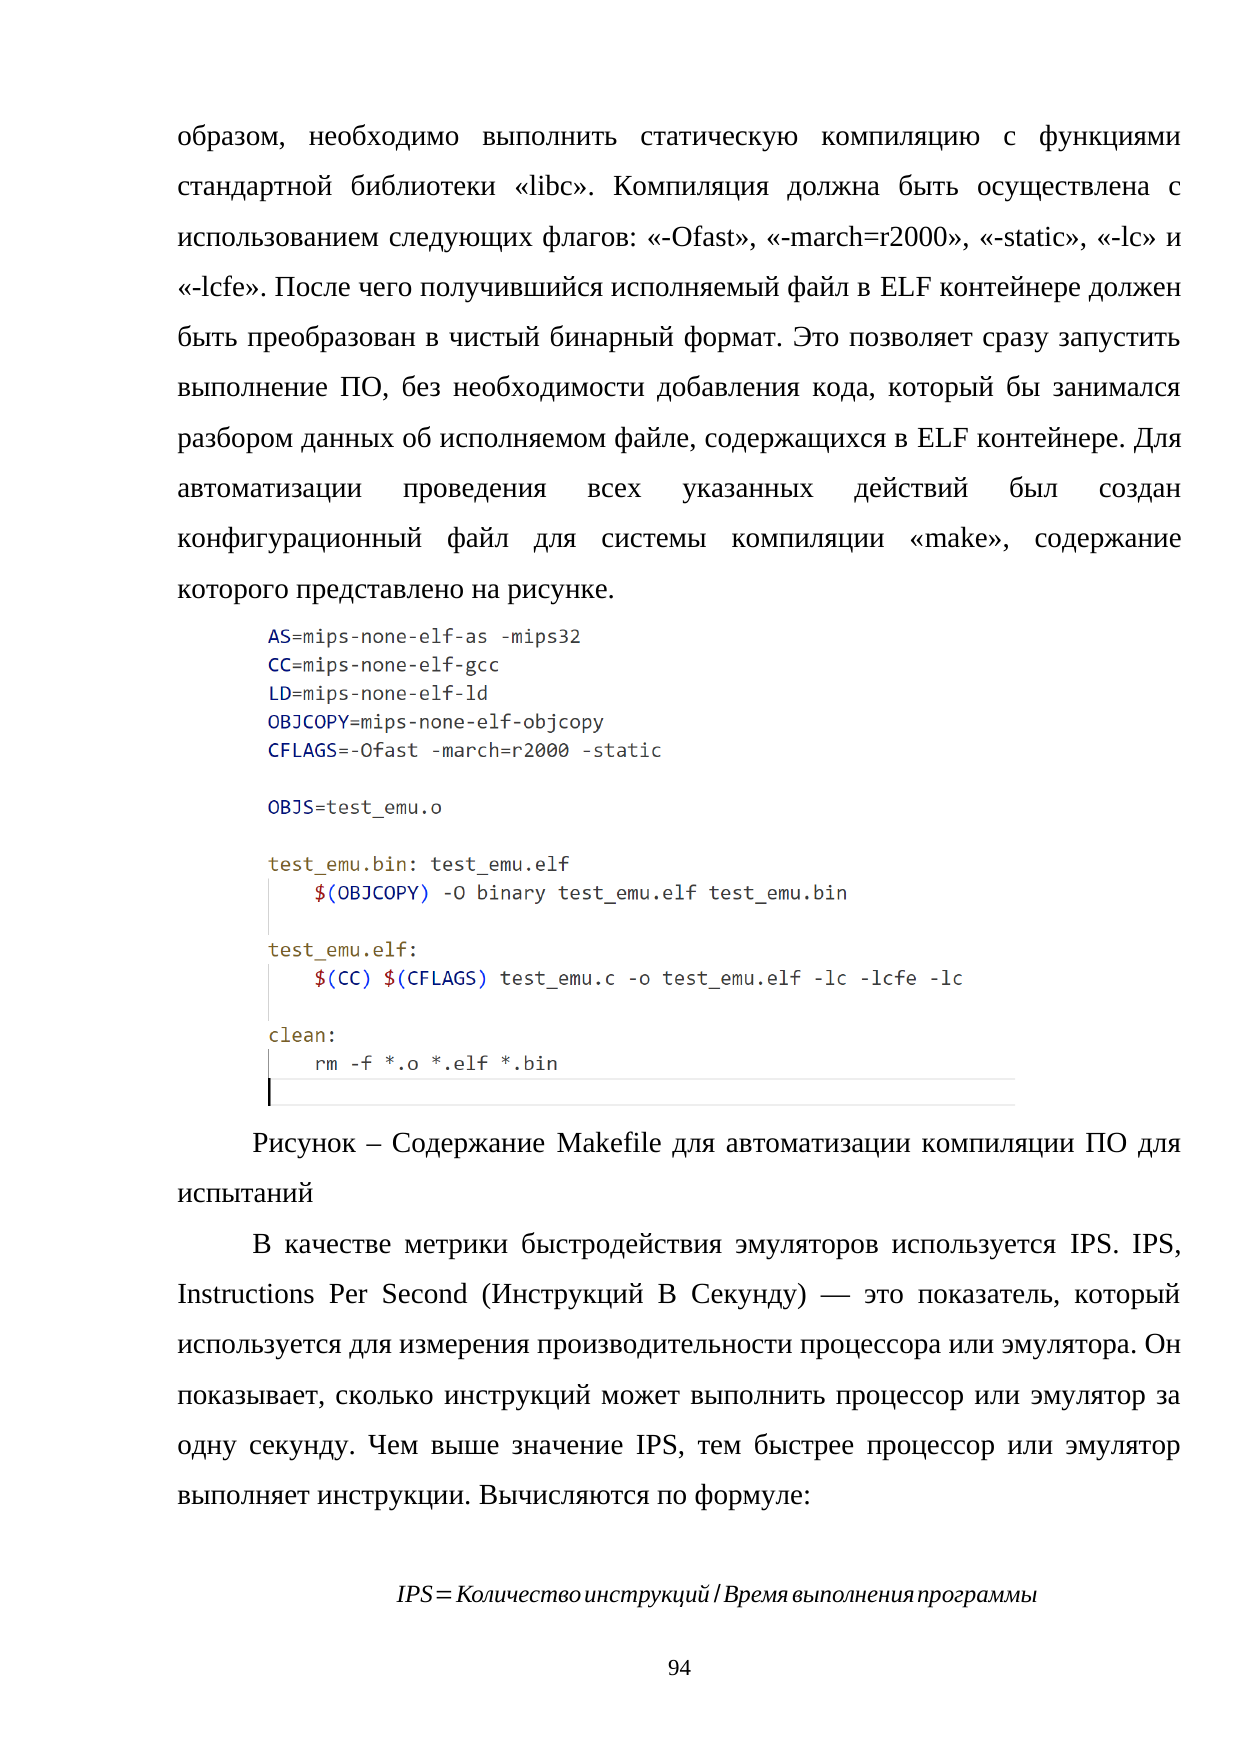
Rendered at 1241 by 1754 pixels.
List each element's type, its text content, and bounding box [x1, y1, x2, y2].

text В качестве метрики быстродействия эмуляторов используется IPS. IPS, Instructions Per Second (Инструкций В Секунду) — это показатель, который используется для измерения производительности процессора или эмулятора. Он показывает, сколько инструкций может выполнить процессор или эмулятор за одну секунду. Чем выше значение IPS, тем быстрее процессор или эмулятор выполняет инструкции. Вычисляются по формуле: [177, 1226, 1182, 1511]
text Рисунок – Содержание Makefile для автоматизации компиляции ПО для испытаний [177, 1125, 1182, 1209]
picture [252, 621, 1016, 1109]
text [177, 118, 1182, 604]
